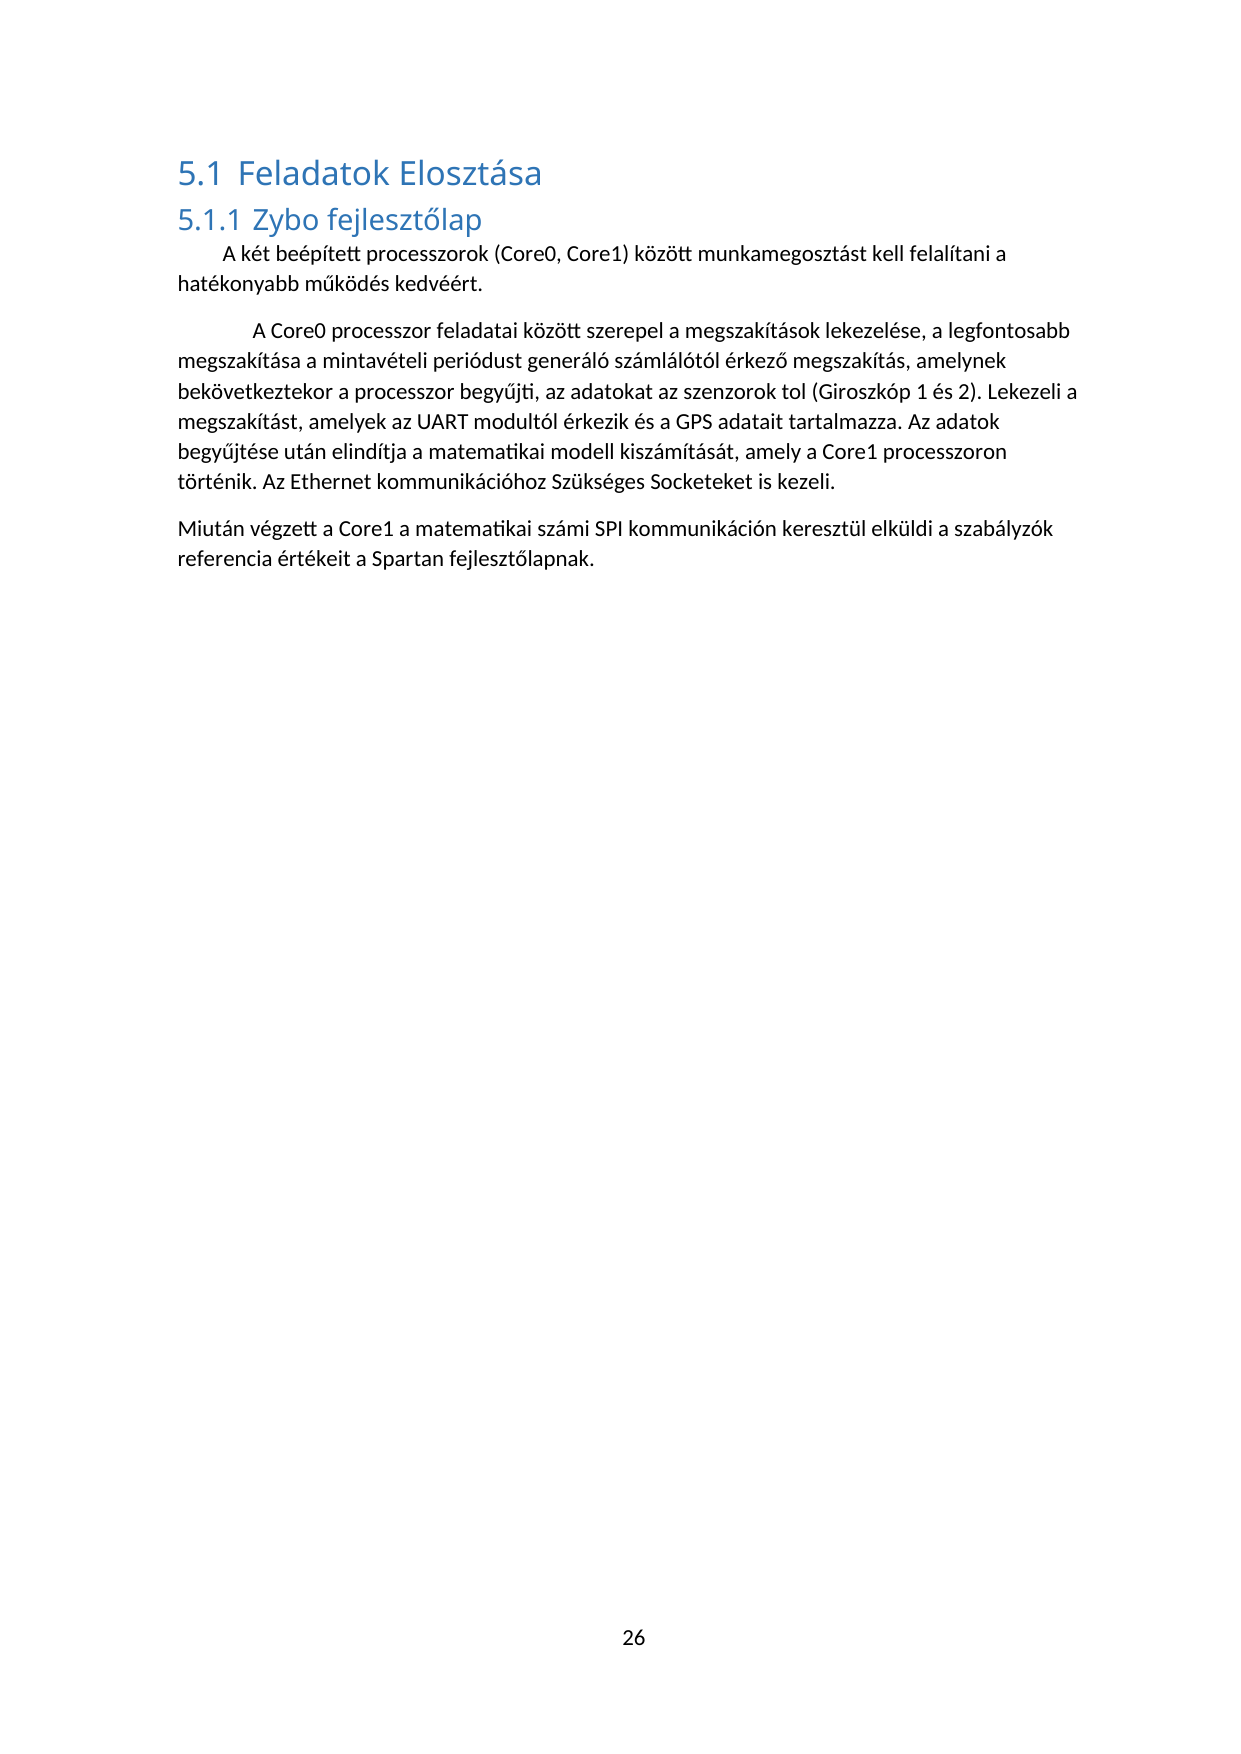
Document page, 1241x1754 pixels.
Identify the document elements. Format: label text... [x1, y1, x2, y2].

text A két beépített processzorok (Core0, Core1) között munkamegosztást kell felalítani a hatékonyabb működés kedvéért. [177, 239, 1090, 297]
subtitle Zybo fejlesztőlap [177, 199, 1090, 239]
text Miután végzett a Core1 a matematikai számi SPI kommunikáción keresztül elküldi a szabályzók referencia értékeit a Spartan fejlesztőlapnak. [177, 514, 1090, 572]
text A Core0 processzor feladatai között szerepel a megszakítások lekezelése, a legfontosabb megszakítása a mintavételi periódust generáló számlálótól érkező megszakítás, amelynek bekövetkeztekor a processzor begyűjti, az adatokat az szenzorok tol (Giroszkóp 1 és 2). Lekezeli a megszakítást, amelyek az UART modultól érkezik és a GPS adatait tartalmazza. Az adatok begyűjtése után elindítja a matematikai modell kiszámítását, amely a Core1 processzoron történik. Az Ethernet kommunikációhoz Szükséges Socketeket is kezeli. [177, 316, 1090, 495]
subtitle Feladatok Elosztása [177, 150, 1090, 195]
